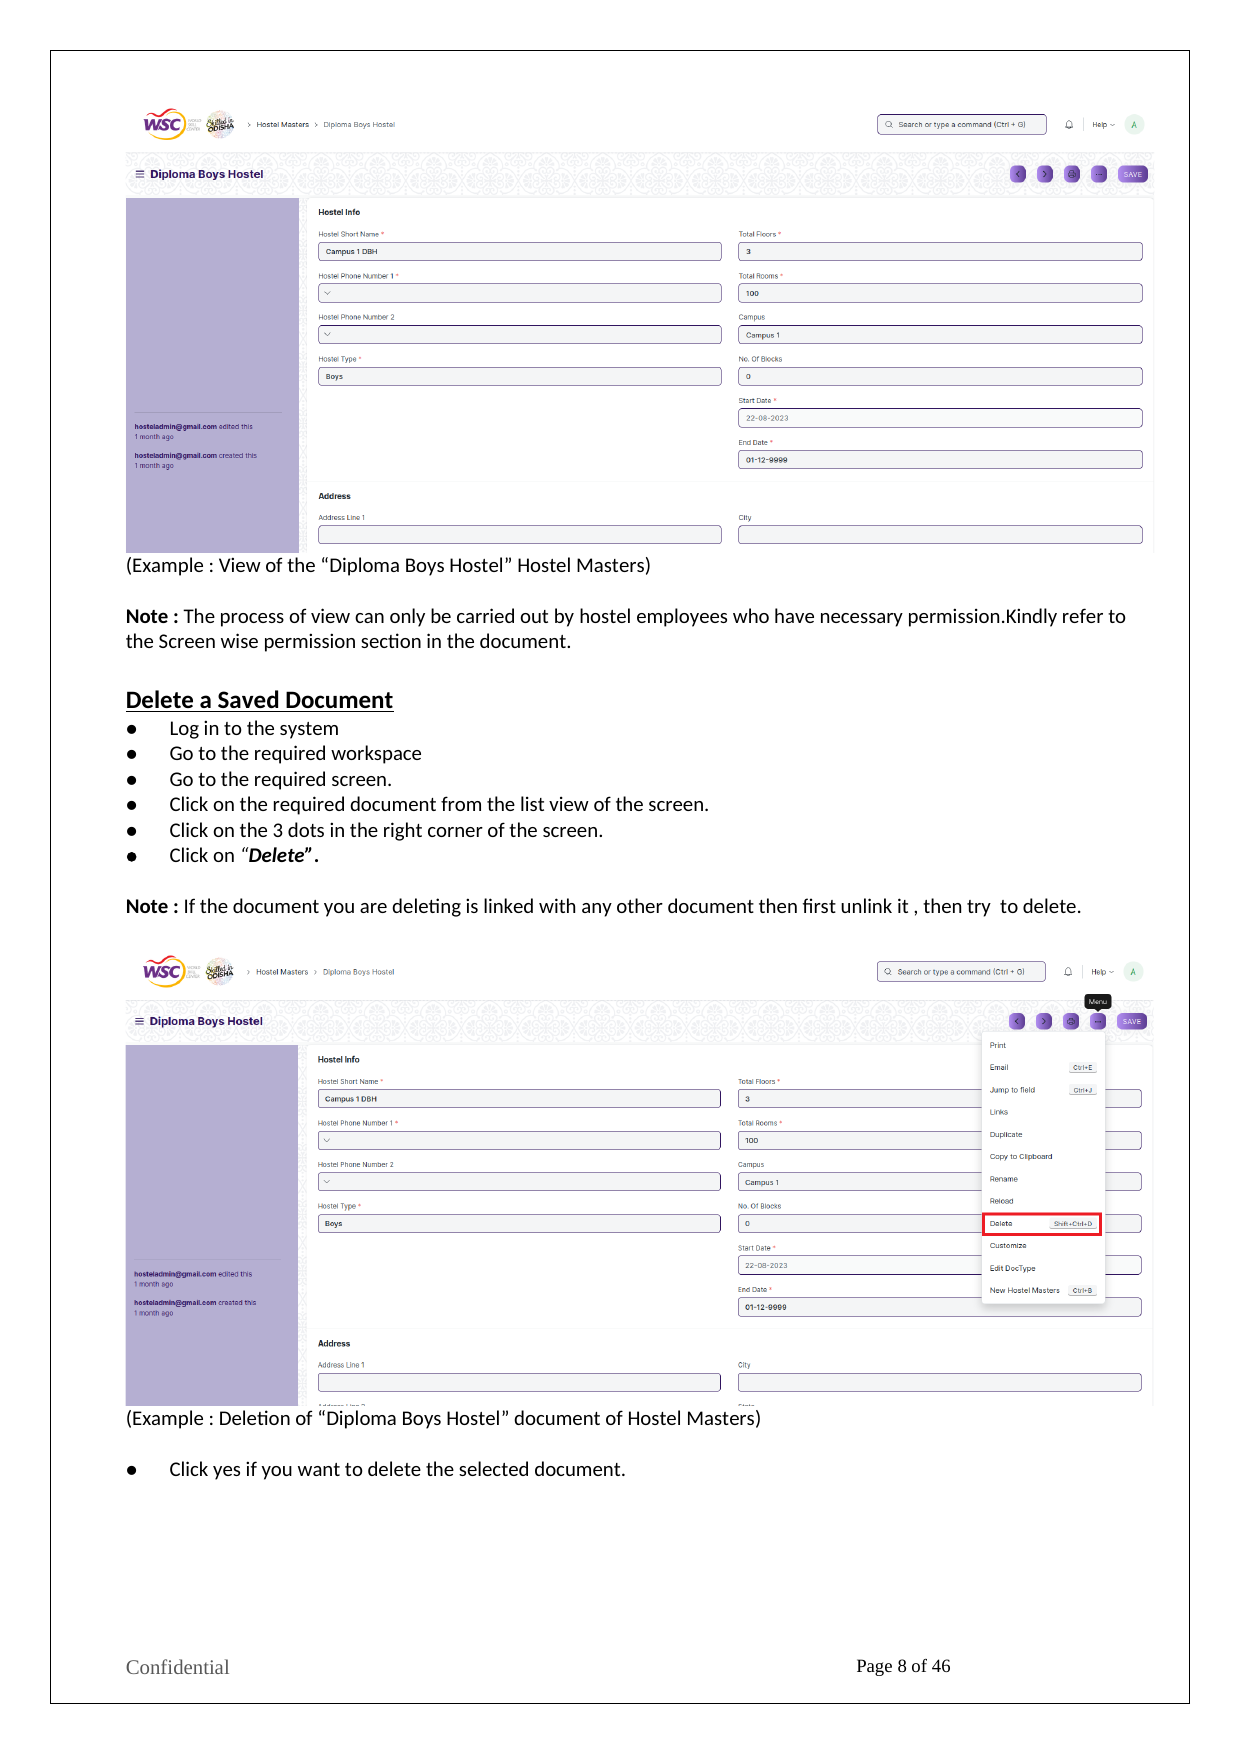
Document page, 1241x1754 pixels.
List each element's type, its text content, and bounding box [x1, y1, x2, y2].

list Click on the required document from the list view of the screen. [126, 791, 1156, 817]
picture [125, 943, 1154, 1406]
text Note : The process of view can only be carried out by hostel employees who have necessary permission.Kindly refer to the Screen wise permission section in the document. [126, 603, 1156, 654]
list Click on “Delete”. [126, 842, 1156, 868]
list Go to the required workspace [126, 741, 1156, 766]
text Note : If the document you are deleting is linked with any other document then first unlink it , then try to delete. [126, 893, 1156, 918]
text (Example : View of the “Diploma Boys Hostel” Hostel Masters) [126, 552, 1156, 578]
list Click on the 3 dots in the right corner of the screen. [126, 817, 1156, 842]
text Delete a Saved Document [126, 684, 1156, 715]
list Click yes if you want to delete the selected document. [126, 1456, 1156, 1481]
picture [125, 97, 1155, 553]
list Log in to the system [126, 715, 1156, 741]
list Go to the required screen. [126, 766, 1156, 791]
text (Example : Deletion of “Diploma Boys Hostel” document of Hostel Masters) [126, 1405, 1156, 1431]
